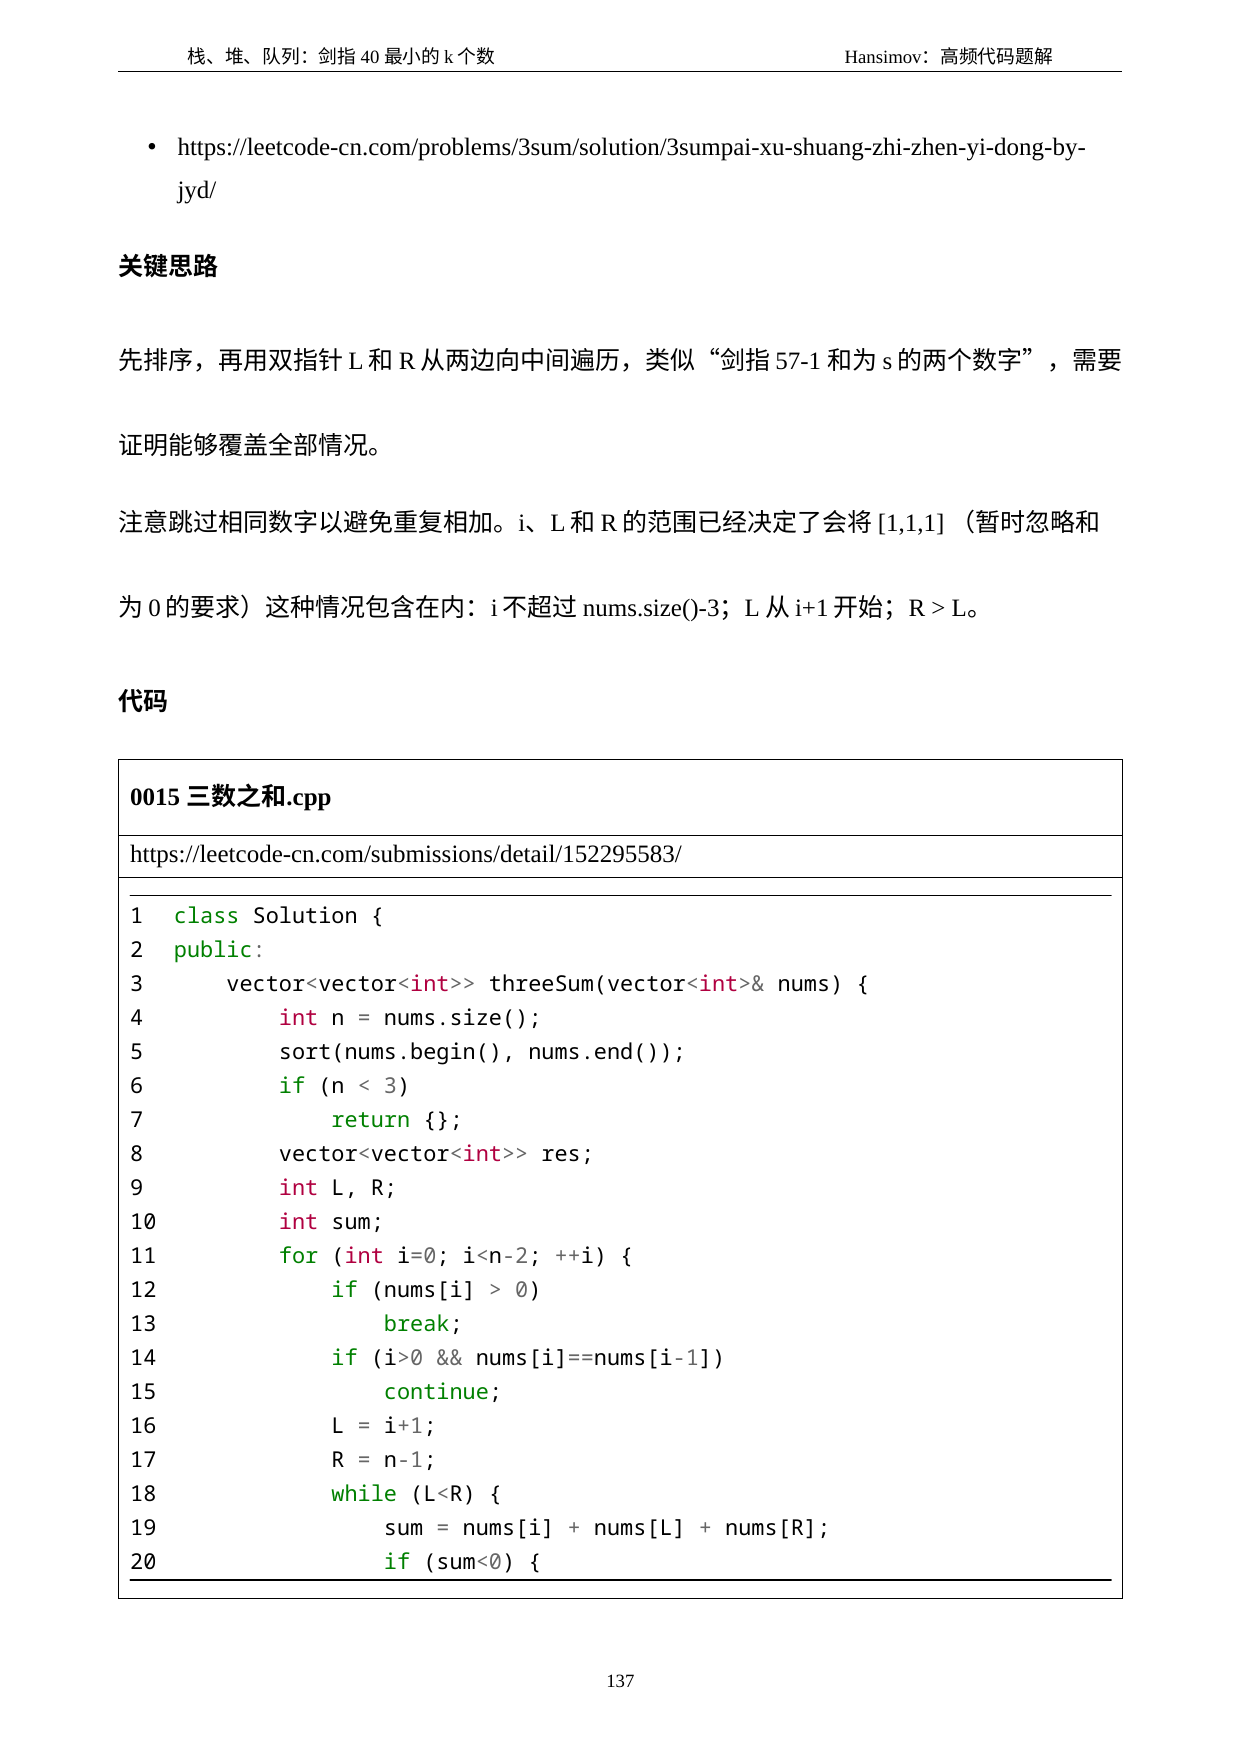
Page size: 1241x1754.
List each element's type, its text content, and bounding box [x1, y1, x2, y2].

subtitle 代码 [118, 665, 1097, 733]
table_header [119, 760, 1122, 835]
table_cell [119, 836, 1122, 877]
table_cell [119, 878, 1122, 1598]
subtitle 关键思路 [118, 230, 1097, 298]
text 先排序，再用双指针L和R从两边向中间遍历，类似“剑指57-1 和为s的两个数字”，需要证明能够覆盖全部情况。 [118, 324, 1122, 477]
text https://leetcode-cn.com/problems/3sum/solution/3sumpai-xu-shuang-zhi-zhen-yi-dong-by-jyd/ [148, 130, 1122, 206]
text 注意跳过相同数字以避免重复相加。i、L和R的范围已经决定了会将 [1,1,1] （暂时忽略和为0的要求）这种情况包含在内：i不超过nums.size()-3；L从i+1开始；R > L。 [118, 486, 1122, 639]
